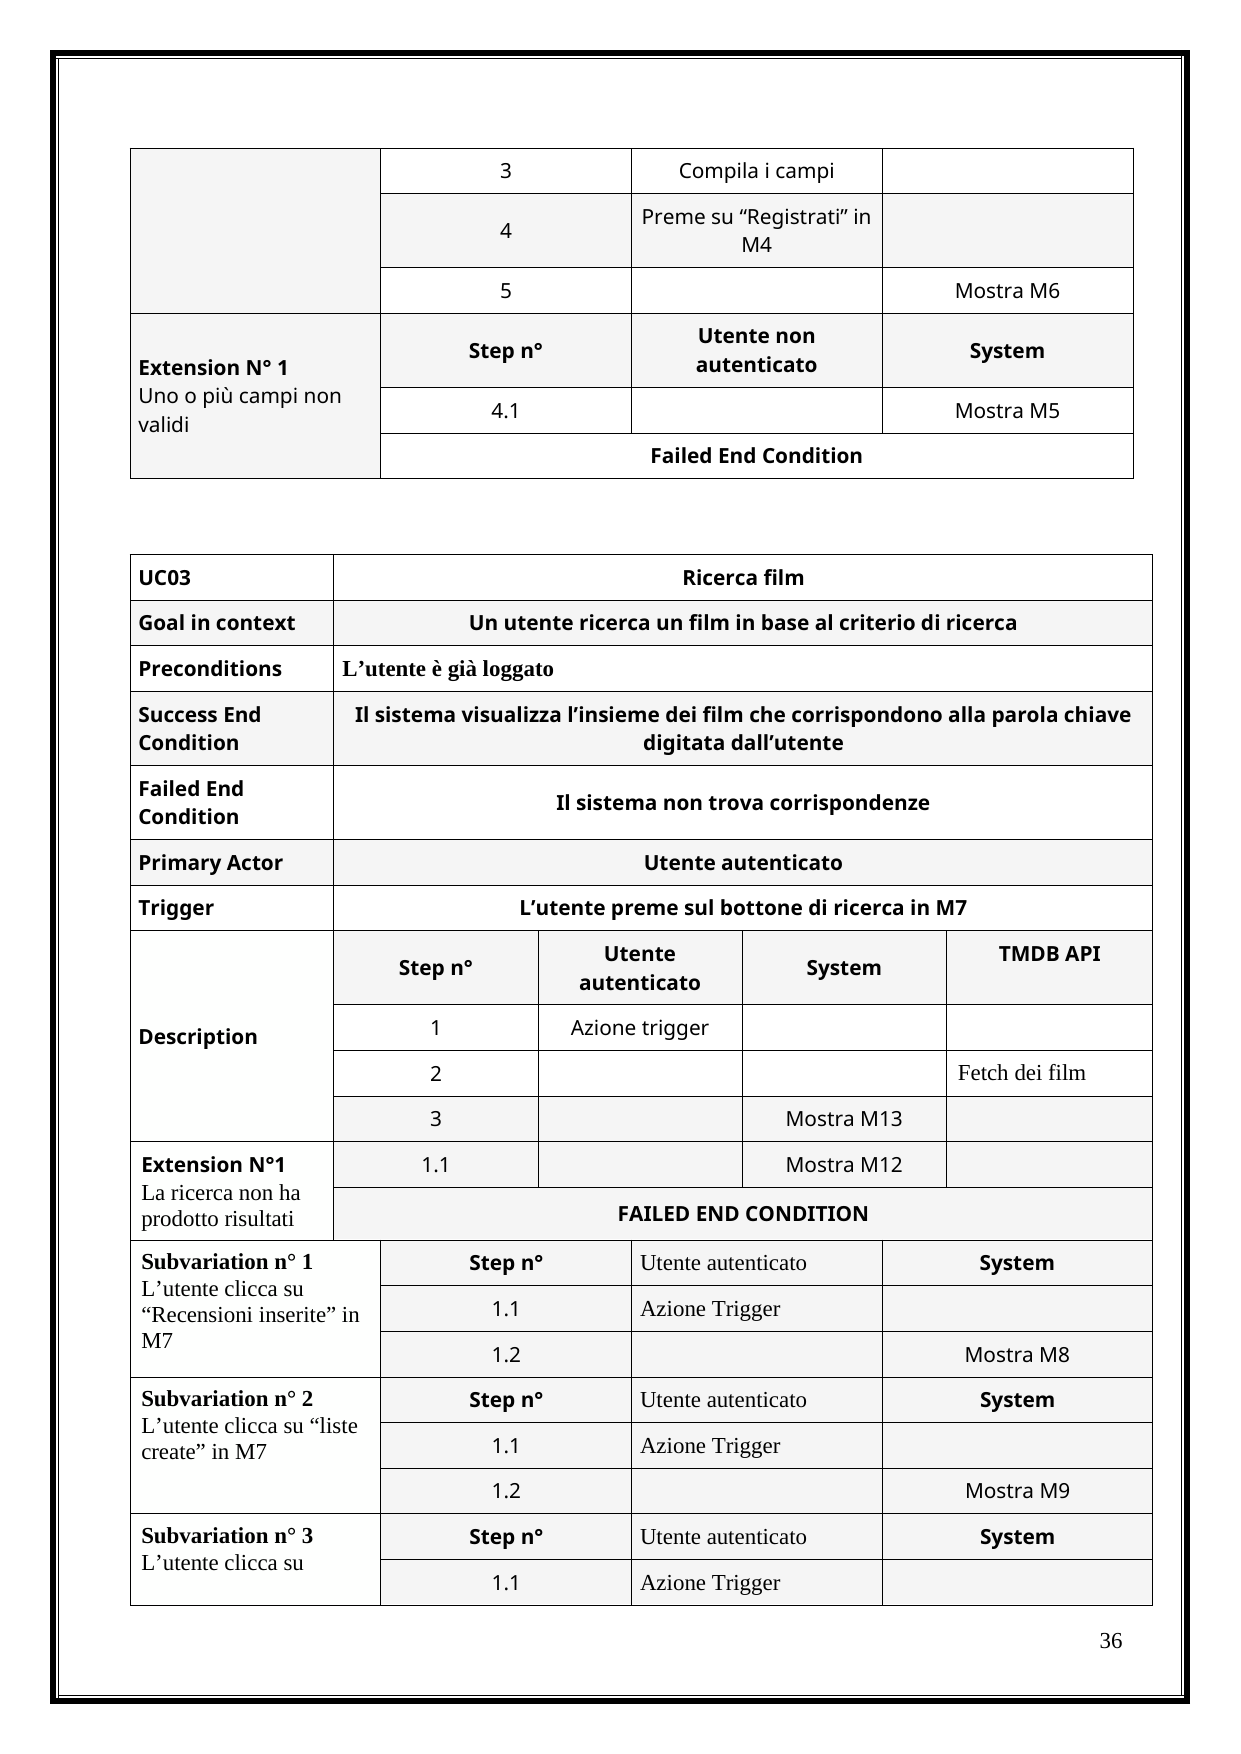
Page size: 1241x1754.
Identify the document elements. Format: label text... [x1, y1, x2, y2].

table_cell 1.1 [381, 1423, 631, 1468]
table_cell Step n° [381, 314, 631, 387]
table_cell Mostra M6 [883, 268, 1133, 313]
table_cell Mostra M12 [743, 1142, 946, 1187]
table_cell Fetch dei film [947, 1051, 1152, 1096]
table_cell [883, 1560, 1152, 1604]
table_cell Azione trigger [539, 1005, 742, 1050]
table_cell 5 [381, 268, 631, 313]
table_cell Step n° [334, 931, 538, 1004]
table_cell Trigger [131, 886, 333, 930]
table_cell 3 [381, 149, 631, 193]
table_cell Mostra M9 [883, 1469, 1152, 1513]
table_cell [743, 1051, 946, 1096]
table_cell TMDB API [947, 931, 1152, 1004]
table_cell [539, 1142, 742, 1187]
table_cell Extension N°1 La ricerca non ha prodotto risultati [131, 1142, 333, 1239]
table_cell [632, 388, 882, 432]
table_cell [883, 194, 1133, 267]
table_cell System [883, 1378, 1152, 1422]
table_cell Utente autenticato [632, 1514, 882, 1559]
table_cell [883, 1423, 1152, 1468]
table_cell Mostra M13 [743, 1097, 946, 1141]
table_cell 1.2 [381, 1332, 631, 1376]
table_cell Description [131, 931, 333, 1141]
table_cell FAILED END CONDITION [334, 1188, 1152, 1239]
table_cell [947, 1097, 1152, 1141]
table_cell System [883, 1241, 1152, 1285]
table_cell Un utente ricerca un film in base al criterio di ricerca [334, 601, 1152, 645]
table_cell [539, 1051, 742, 1096]
table_cell Compila i campi [632, 149, 882, 193]
table_cell 1.1 [381, 1560, 631, 1604]
table_cell Preme su “Registrati” in M4 [632, 194, 882, 267]
table_cell L’utente preme sul bottone di ricerca in M7 [334, 886, 1152, 930]
table_cell 4.1 [381, 388, 631, 432]
table_cell [883, 1286, 1152, 1331]
table_cell L’utente è già loggato [334, 646, 1152, 691]
table_cell Il sistema non trova corrispondenze [334, 766, 1152, 839]
table_cell 2 [334, 1051, 538, 1096]
table_cell [947, 1142, 1152, 1187]
table_cell 4 [381, 194, 631, 267]
table_cell Azione Trigger [632, 1560, 882, 1604]
table_cell Utente autenticato [632, 1241, 882, 1285]
table_cell Step n° [381, 1241, 631, 1285]
table_cell Subvariation n° 2 L’utente clicca su “liste create” in M7 [131, 1378, 380, 1513]
table_cell Success End Condition [131, 692, 333, 765]
table_cell Utente autenticato [334, 840, 1152, 885]
table_cell Mostra M5 [883, 388, 1133, 432]
table_cell [883, 149, 1133, 193]
table_cell Subvariation n° 1 L’utente clicca su “Recensioni inserite” in M7 [131, 1241, 380, 1376]
table_cell Primary Actor [131, 840, 333, 885]
table_cell 3 [334, 1097, 538, 1141]
table_cell [632, 1332, 882, 1376]
table_cell Step n° [381, 1378, 631, 1422]
table_cell Subvariation n° 3 L’utente clicca su “effettua logout” in M7 [131, 1514, 380, 1604]
table_header Ricerca film [334, 555, 1152, 600]
table_cell 1.1 [334, 1142, 538, 1187]
table_cell [632, 1469, 882, 1513]
table_cell Preconditions [131, 646, 333, 691]
table_cell Failed End Condition [381, 434, 1133, 478]
table_cell Il sistema visualizza l’insieme dei film che corrispondono alla parola chiave digitata dall’utente [334, 692, 1152, 765]
table_cell Mostra M8 [883, 1332, 1152, 1376]
table_cell 1 [334, 1005, 538, 1050]
table_cell Utente non autenticato [632, 314, 882, 387]
table_cell [539, 1097, 742, 1141]
table_cell 1.2 [381, 1469, 631, 1513]
table_cell [632, 268, 882, 313]
table_cell [743, 1005, 946, 1050]
table_cell 1.1 [381, 1286, 631, 1331]
table_cell Azione Trigger [632, 1423, 882, 1468]
table_cell System [883, 314, 1133, 387]
table_cell Utente autenticato [632, 1378, 882, 1422]
table_cell Failed End Condition [131, 766, 333, 839]
table_cell System [883, 1514, 1152, 1559]
table_header UC03 [131, 555, 333, 600]
table_cell [947, 1005, 1152, 1050]
table_cell Azione Trigger [632, 1286, 882, 1331]
table_cell System [743, 931, 946, 1004]
table_cell Step n° [381, 1514, 631, 1559]
table_cell Goal in context [131, 601, 333, 645]
table_cell Extension N° 1 Uno o più campi non validi [131, 314, 380, 478]
table_cell Utente autenticato [539, 931, 742, 1004]
